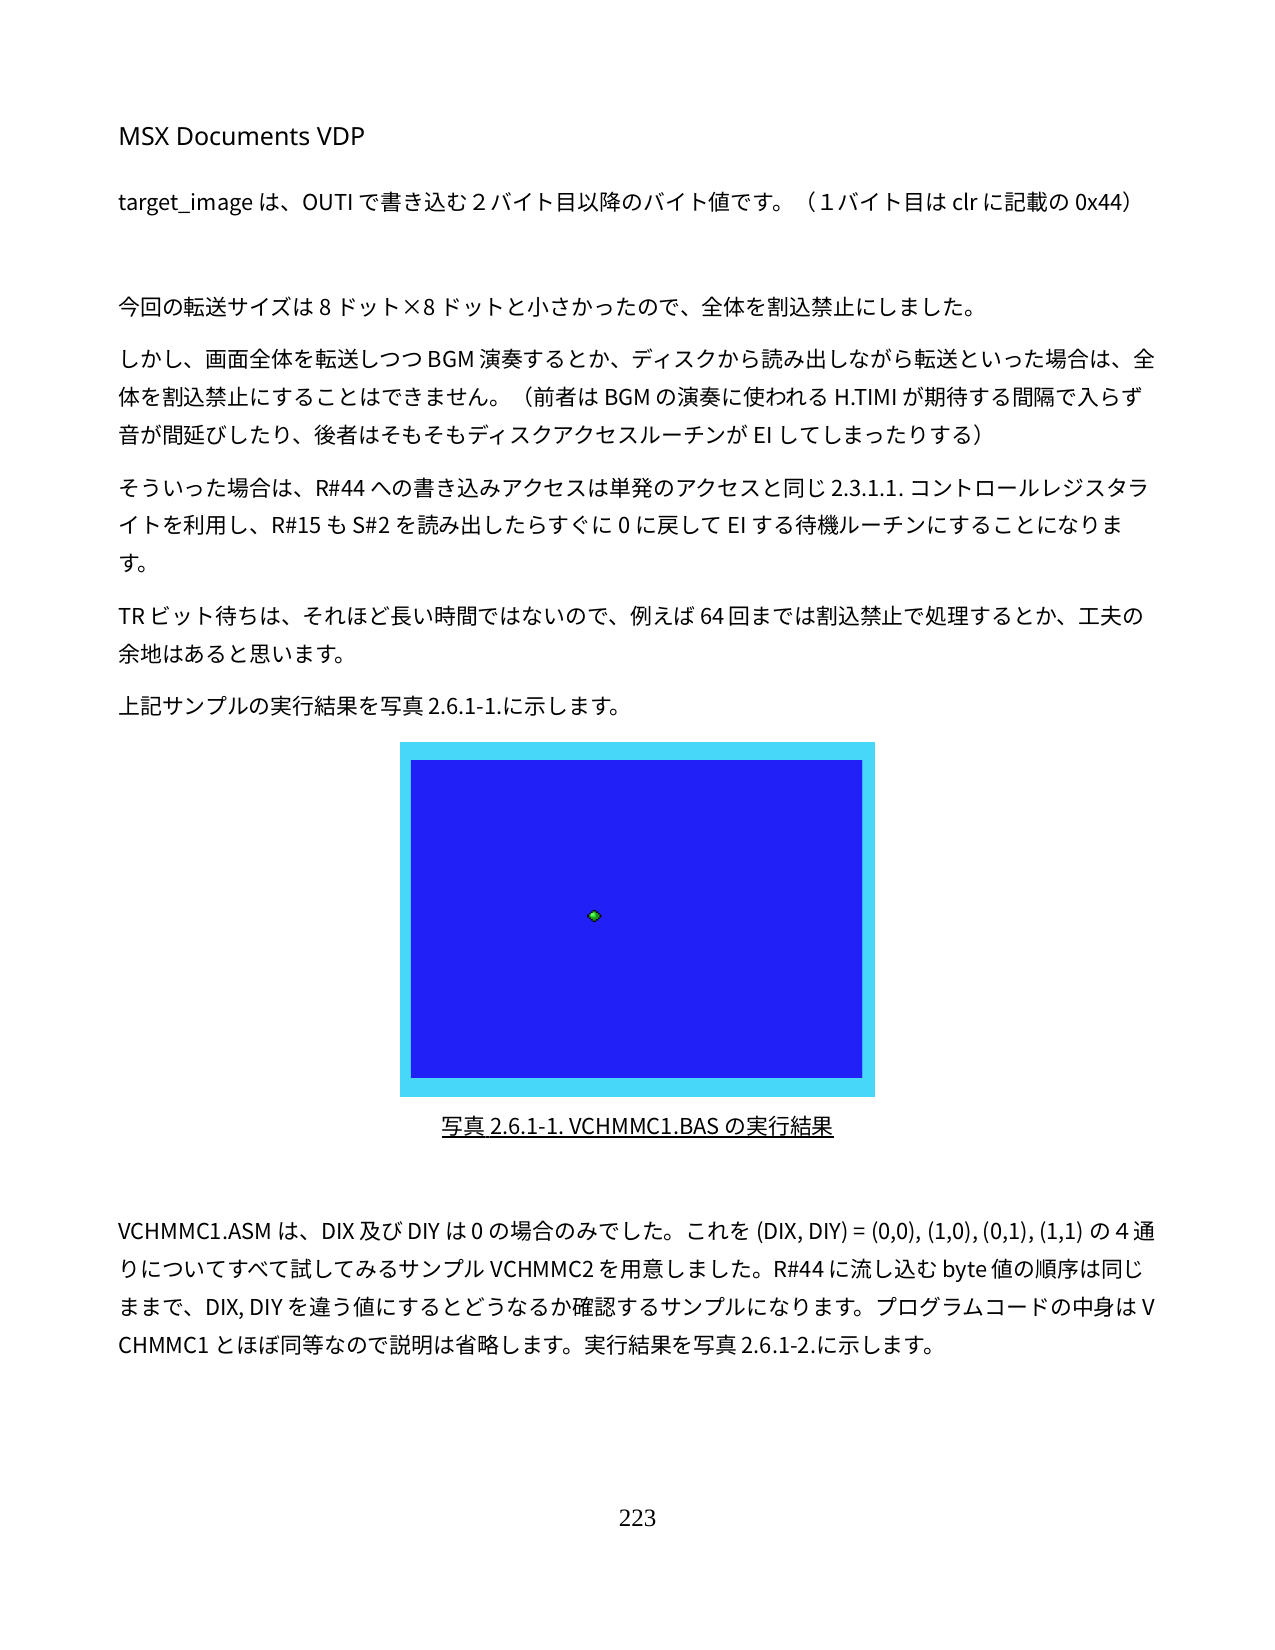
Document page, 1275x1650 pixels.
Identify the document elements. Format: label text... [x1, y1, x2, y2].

text TRビット待ちは、それほど長い時間ではないので、例えば64回までは割込禁止で処理するとか、工夫の余地はあると思います。 [118, 599, 1157, 668]
text 写真2.6.1-1. VCHMMC1.BASの実行結果 [118, 1109, 1157, 1141]
text VCHMMC1.ASM は、DIX及びDIYは 0 の場合のみでした。これを (DIX, DIY) = (0,0), (1,0), (0,1), (1,1) の４通りについてすべて試してみるサンプル VCHMMC2を用意しました。R#44に流し込むbyte値の順序は同じままで、DIX, DIY を違う値にするとどうなるか確認するサンプルになります。プログラムコードの中身は VCHMMC1 とほぼ同等なので説明は省略します。実行結果を写真2.6.1-2.に示します。 [118, 1214, 1157, 1360]
text しかし、画面全体を転送しつつBGM演奏するとか、ディスクから読み出しながら転送といった場合は、全体を割込禁止にすることはできません。（前者は BGMの演奏に使われる H.TIMI が期待する間隔で入らず音が間延びしたり、後者はそもそもディスクアクセスルーチンが EI してしまったりする） [118, 342, 1157, 450]
text そういった場合は、R#44への書き込みアクセスは単発のアクセスと同じ2.3.1.1. コントロールレジスタライトを利用し、R#15も S#2 を読み出したらすぐに 0 に戻して EI する待機ルーチンにすることになります。 [118, 471, 1157, 578]
text 上記サンプルの実行結果を写真2.6.1-1.に示します。 [118, 689, 1157, 721]
text target_image は、OUTI で書き込む２バイト目以降のバイト値です。（１バイト目は clr に記載の 0x44） [118, 185, 1157, 216]
text 今回の転送サイズは 8ドット×8ドットと小さかったので、全体を割込禁止にしました。 [118, 290, 1157, 321]
